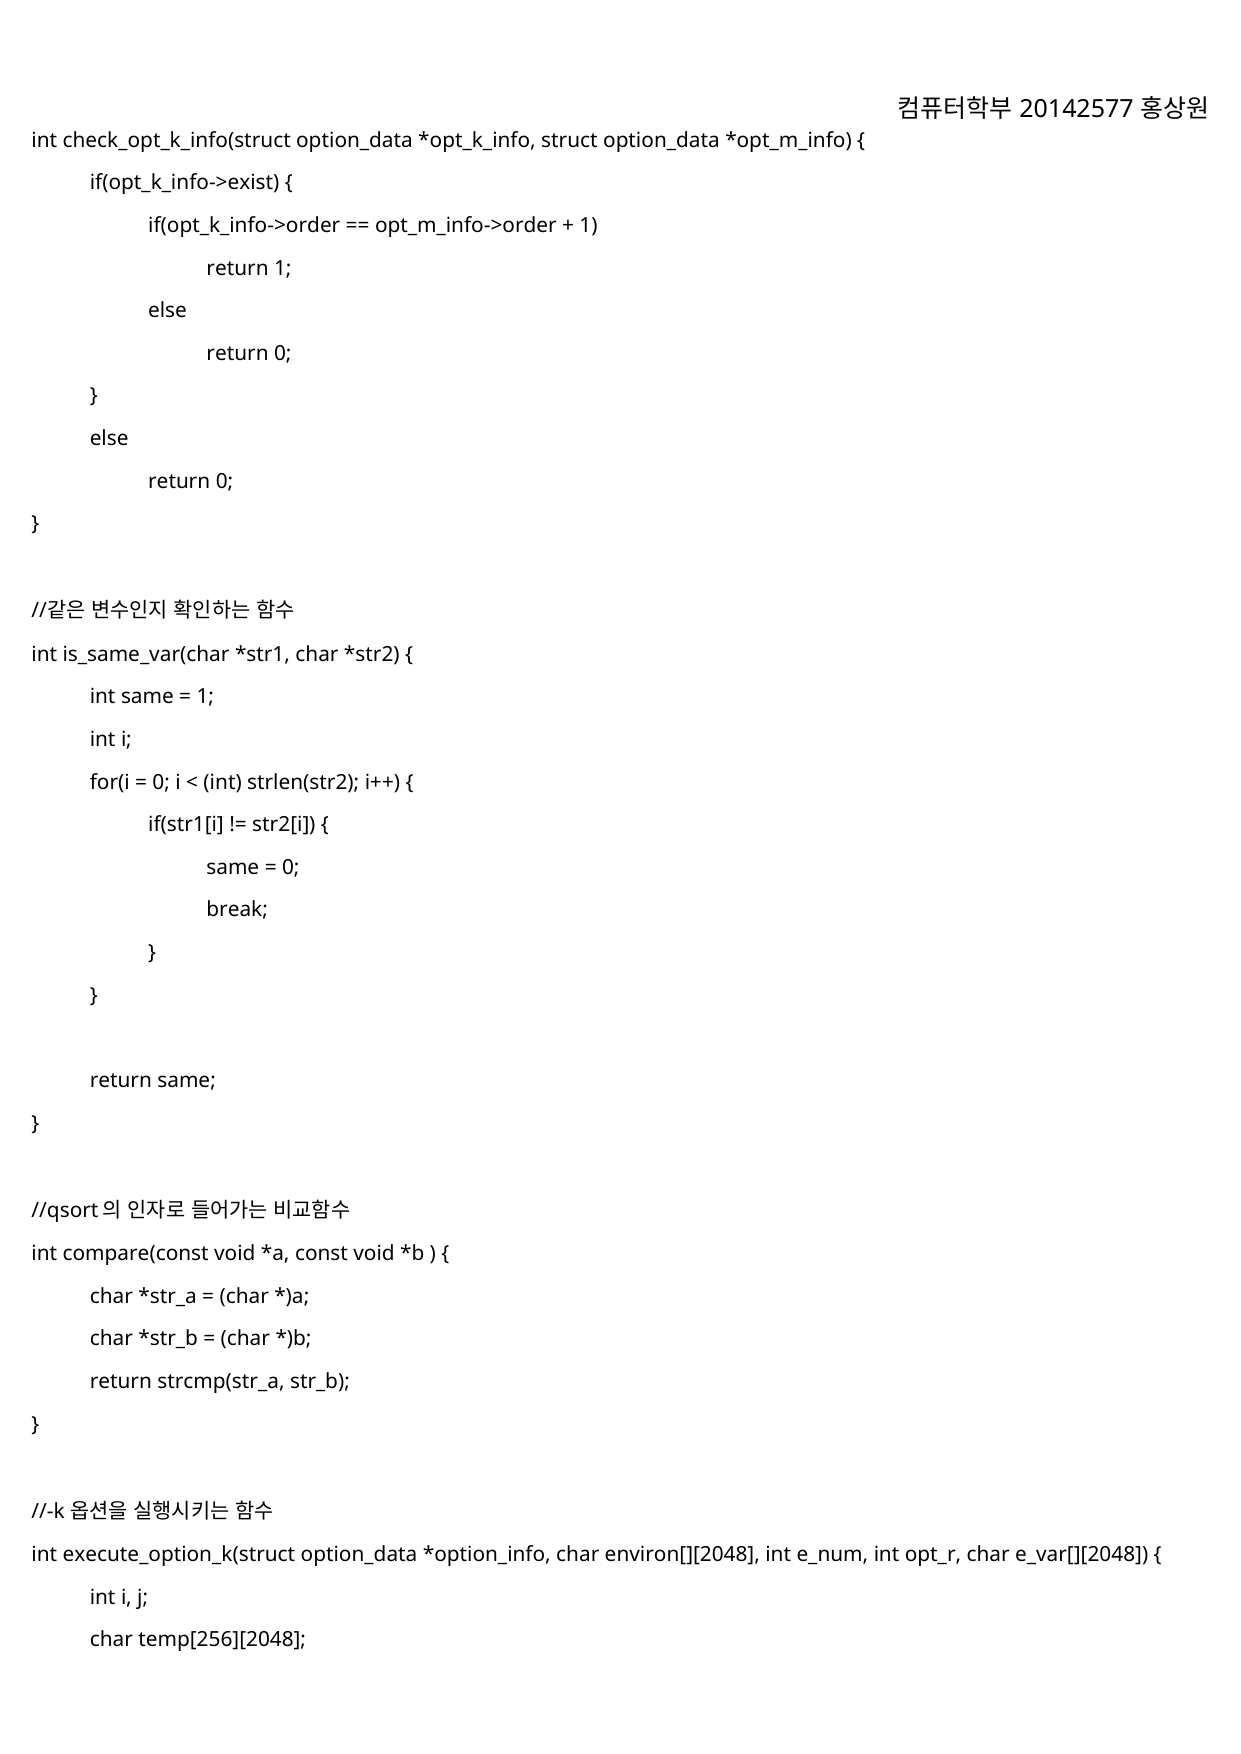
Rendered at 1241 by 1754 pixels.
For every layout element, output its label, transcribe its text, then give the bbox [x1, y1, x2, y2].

text return 0; [31, 338, 1209, 366]
text int same = 1; [31, 682, 1209, 710]
text } [31, 937, 1209, 966]
text //-k 옵션을 실행시키는 함수 [31, 1494, 1209, 1524]
text same = 0; [31, 852, 1209, 880]
text } [31, 381, 1209, 409]
text } [31, 1409, 1209, 1437]
text char *str_b = (char *)b; [31, 1323, 1209, 1352]
text char temp[256][2048]; [31, 1624, 1209, 1653]
text for(i = 0; i < (int) strlen(str2); i++) { [31, 767, 1209, 795]
text if(str1[i] != str2[i]) { [31, 809, 1209, 838]
text char *str_a = (char *)a; [31, 1281, 1209, 1309]
text int compare(const void *a, const void *b ) { [31, 1238, 1209, 1267]
text } [31, 508, 1209, 537]
text else [31, 423, 1209, 452]
text int check_opt_k_info(struct option_data *opt_k_info, struct option_data *opt_m_info) { [31, 125, 1209, 153]
text int i; [31, 724, 1209, 753]
text int execute_option_k(struct option_data *option_info, char environ[][2048], int e_num, int opt_r, char e_var[][2048]) { [31, 1539, 1209, 1568]
text return 0; [31, 466, 1209, 494]
text } [31, 980, 1209, 1008]
text if(opt_k_info->exist) { [31, 167, 1209, 196]
text return 1; [31, 253, 1209, 281]
text return strcmp(str_a, str_b); [31, 1366, 1209, 1394]
text int i, j; [31, 1582, 1209, 1610]
text } [31, 1108, 1209, 1136]
text //같은 변수인지 확인하는 함수 [31, 593, 1209, 624]
text break; [31, 894, 1209, 923]
text if(opt_k_info->order == opt_m_info->order + 1) [31, 210, 1209, 238]
text //qsort의 인자로 들어가는 비교함수 [31, 1193, 1209, 1223]
text else [31, 295, 1209, 324]
text return same; [31, 1065, 1209, 1093]
text int is_same_var(char *str1, char *str2) { [31, 639, 1209, 667]
